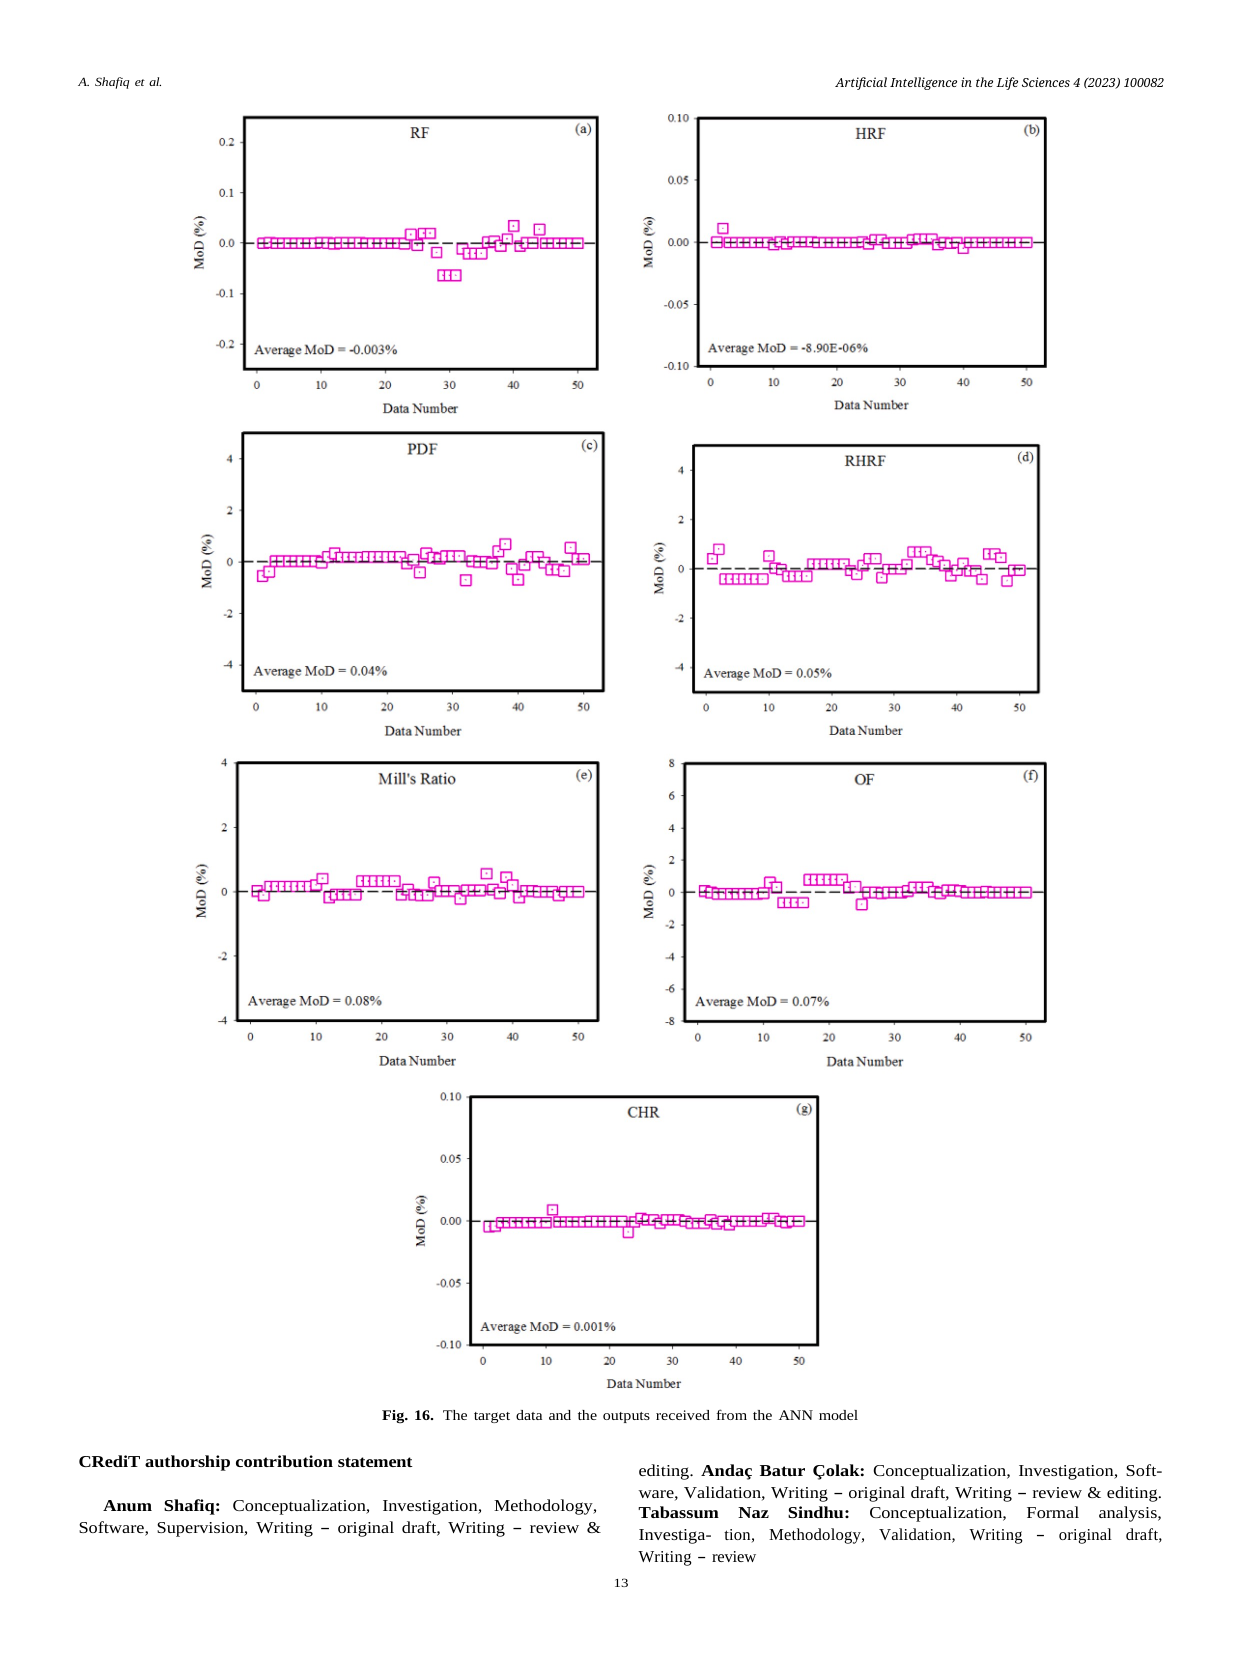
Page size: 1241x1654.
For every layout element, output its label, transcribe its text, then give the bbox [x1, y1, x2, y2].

subtitle CRediT authorship contribution statement [78, 1452, 605, 1471]
text editing. Andaç Batur Çolak: Conceptualization, Investigation, Soft- ware, Validation, Writing – original draft, Writing – review & editing. Tabassum Naz Sindhu: Conceptualization, Formal analysis, Investiga- tion, Methodology, Validation, Writing – original draft, Writing – review [638, 1461, 1162, 1568]
picture [192, 114, 1047, 1389]
text Fig. 16. The target data and the outputs received from the ANN model [67, 1407, 1173, 1424]
text Anum Shafiq: Conceptualization, Investigation, Methodology, Software, Supervision, Writing – original draft, Writing – review & [78, 1495, 605, 1538]
